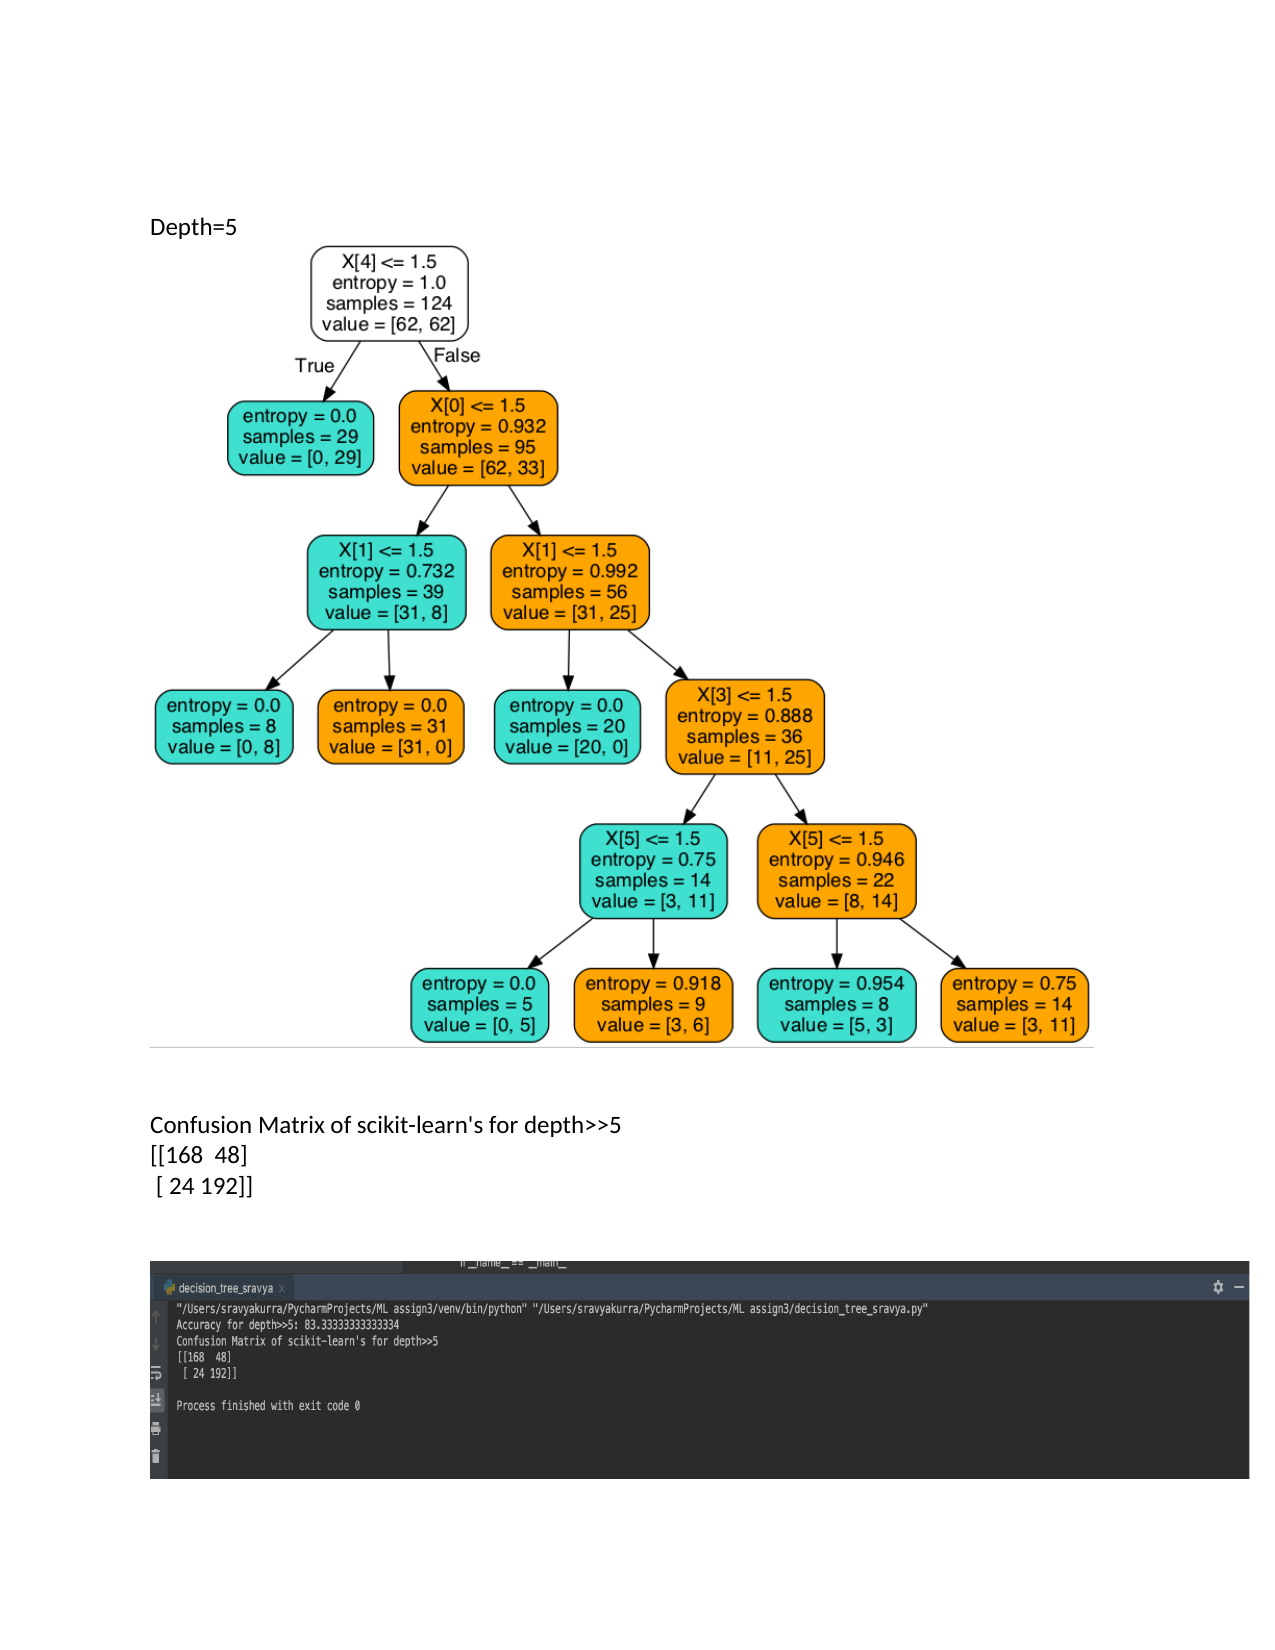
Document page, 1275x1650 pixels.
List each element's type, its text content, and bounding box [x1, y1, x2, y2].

picture [150, 241, 1094, 1048]
text [ 24 192]] [150, 1170, 1125, 1200]
text Confusion Matrix of scikit-learn's for depth>>5 [150, 1109, 1125, 1139]
text Depth=5 [150, 211, 1125, 242]
text [[168 48] [150, 1139, 1125, 1170]
picture [150, 1261, 1250, 1479]
